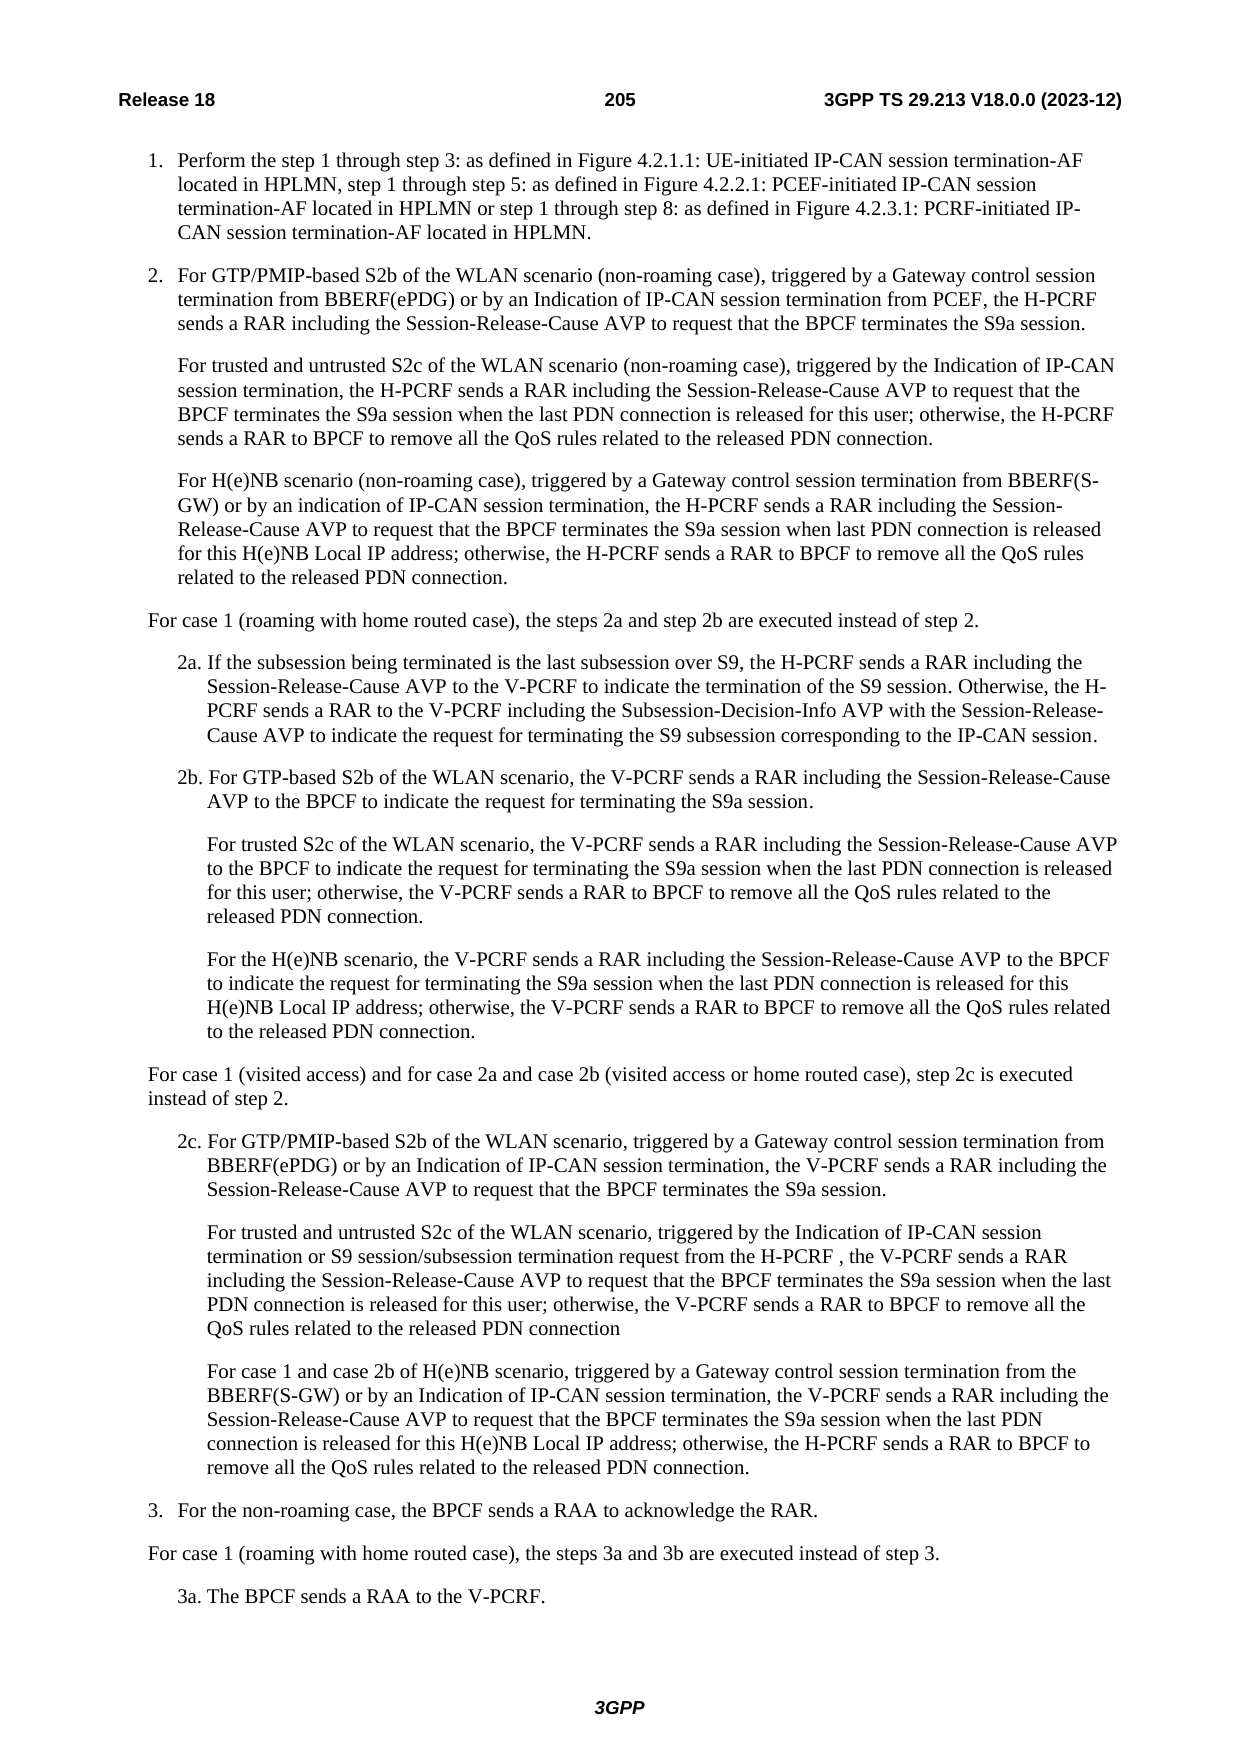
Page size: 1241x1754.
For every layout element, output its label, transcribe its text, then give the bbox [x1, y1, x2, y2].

text 2. For GTP/PMIP-based S2b of the WLAN scenario (non-roaming case), triggered by a Gateway control session termination from BBERF(ePDG) or by an Indication of IP-CAN session termination from PCEF, the H-PCRF sends a RAR including the Session-Release-Cause AVP to request that the BPCF terminates the S9a session. [148, 262, 1122, 335]
text For trusted and untrusted S2c of the WLAN scenario, triggered by the Indication of IP-CAN session termination or S9 session/subsession termination request from the H-PCRF , the V-PCRF sends a RAR including the Session-Release-Cause AVP to request that the BPCF terminates the S9a session when the last PDN connection is released for this user; otherwise, the V-PCRF sends a RAR to BPCF to remove all the QoS rules related to the released PDN connection [177, 1220, 1122, 1340]
text For the H(e)NB scenario, the V-PCRF sends a RAR including the Session-Release-Cause AVP to the BPCF to indicate the request for terminating the S9a session when the last PDN connection is released for this H(e)NB Local IP address; otherwise, the V-PCRF sends a RAR to BPCF to remove all the QoS rules related to the released PDN connection. [177, 947, 1122, 1043]
text For H(e)NB scenario (non-roaming case), triggered by a Gateway control session termination from BBERF(S-GW) or by an indication of IP-CAN session termination, the H-PCRF sends a RAR including the Session-Release-Cause AVP to request that the BPCF terminates the S9a session when last PDN connection is released for this H(e)NB Local IP address; otherwise, the H-PCRF sends a RAR to BPCF to remove all the QoS rules related to the released PDN connection. [148, 468, 1122, 589]
text 2c. For GTP/PMIP-based S2b of the WLAN scenario, triggered by a Gateway control session termination from BBERF(ePDG) or by an Indication of IP-CAN session termination, the V-PCRF sends a RAR including the Session-Release-Cause AVP to request that the BPCF terminates the S9a session. [177, 1129, 1122, 1201]
text 3. For the non-roaming case, the BPCF sends a RAA to acknowledge the RAR. [148, 1498, 1122, 1522]
text 2a. If the subsession being terminated is the last subsession over S9, the H-PCRF sends a RAR including the Session-Release-Cause AVP to the V-PCRF to indicate the termination of the S9 session. Otherwise, the H-PCRF sends a RAR to the V-PCRF including the Subsession-Decision-Info AVP with the Session-Release-Cause AVP to indicate the request for terminating the S9 subsession corresponding to the IP-CAN session. [177, 650, 1122, 747]
text For trusted and untrusted S2c of the WLAN scenario (non-roaming case), triggered by the Indication of IP-CAN session termination, the H-PCRF sends a RAR including the Session-Release-Cause AVP to request that the BPCF terminates the S9a session when the last PDN connection is released for this user; otherwise, the H-PCRF sends a RAR to BPCF to remove all the QoS rules related to the released PDN connection. [148, 353, 1122, 450]
text For case 1 (roaming with home routed case), the steps 3a and 3b are executed instead of step 3. [148, 1541, 1122, 1565]
text For trusted S2c of the WLAN scenario, the V-PCRF sends a RAR including the Session-Release-Cause AVP to the BPCF to indicate the request for terminating the S9a session when the last PDN connection is released for this user; otherwise, the V-PCRF sends a RAR to BPCF to remove all the QoS rules related to the released PDN connection. [177, 832, 1122, 928]
text 2b. For GTP-based S2b of the WLAN scenario, the V-PCRF sends a RAR including the Session-Release-Cause AVP to the BPCF to indicate the request for terminating the S9a session. [177, 765, 1122, 813]
text For case 1 and case 2b of H(e)NB scenario, triggered by a Gateway control session termination from the BBERF(S-GW) or by an Indication of IP-CAN session termination, the V-PCRF sends a RAR including the Session-Release-Cause AVP to request that the BPCF terminates the S9a session when the last PDN connection is released for this H(e)NB Local IP address; otherwise, the H-PCRF sends a RAR to BPCF to remove all the QoS rules related to the released PDN connection. [177, 1359, 1122, 1479]
text 3a. The BPCF sends a RAA to the V-PCRF. [177, 1584, 1122, 1608]
text For case 1 (visited access) and for case 2a and case 2b (visited access or home routed case), step 2c is executed instead of step 2. [148, 1062, 1122, 1110]
text For case 1 (roaming with home routed case), the steps 2a and step 2b are executed instead of step 2. [148, 607, 1122, 632]
text 1. Perform the step 1 through step 3: as defined in Figure 4.2.1.1: UE-initiated IP-CAN session termination-AF located in HPLMN, step 1 through step 5: as defined in Figure 4.2.2.1: PCEF-initiated IP-CAN session termination-AF located in HPLMN or step 1 through step 8: as defined in Figure 4.2.3.1: PCRF-initiated IP-CAN session termination-AF located in HPLMN. [148, 147, 1122, 244]
